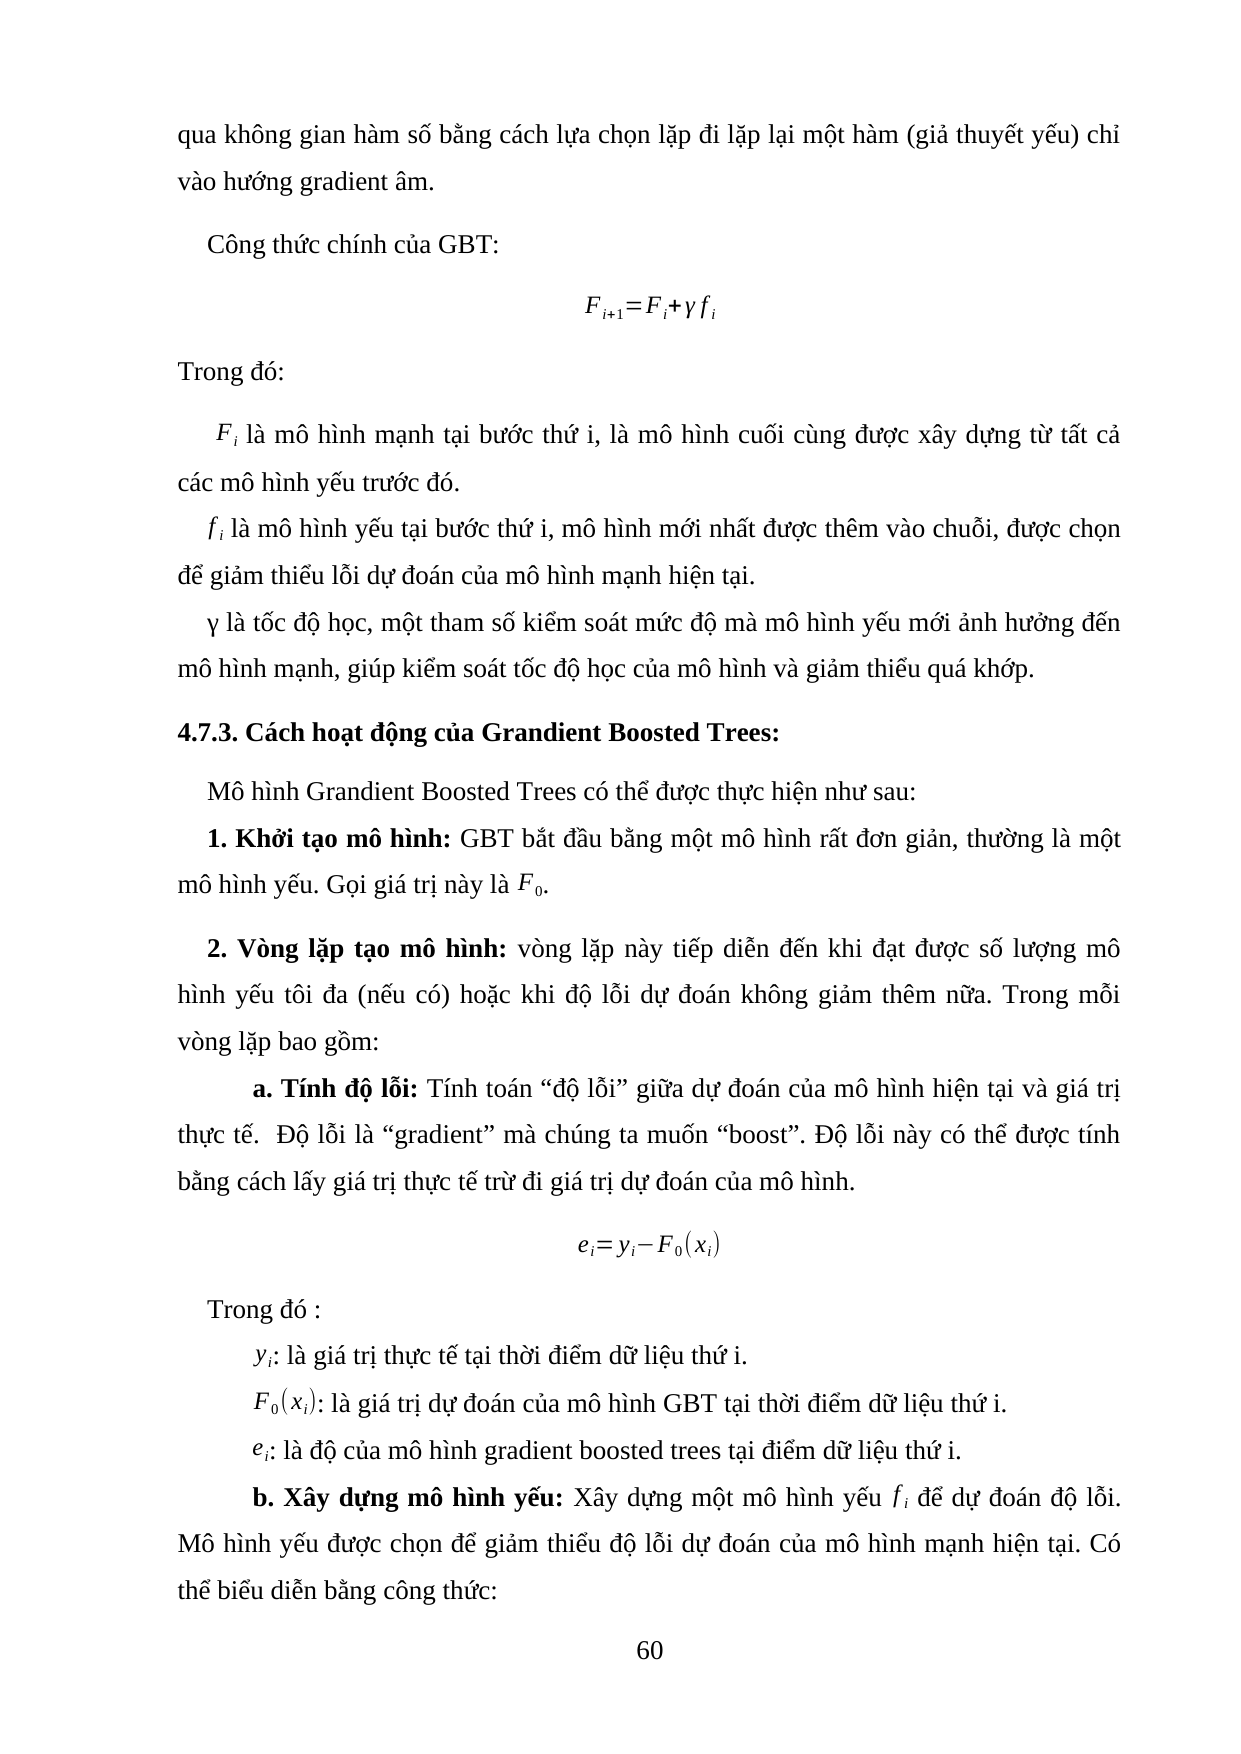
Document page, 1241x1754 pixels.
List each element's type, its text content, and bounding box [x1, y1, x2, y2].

text Mô hình Grandient Boosted Trees có thể được thực hiện như sau: [177, 775, 1122, 806]
text : là độ của mô hình gradient boosted trees tại điểm dữ liệu thứ i. [177, 1434, 1122, 1465]
text Trong đó : [177, 1293, 1122, 1324]
text 2. Vòng lặp tạo mô hình: vòng lặp này tiếp diễn đến khi đạt được số lượng mô hình yếu tôi đa (nếu có) hoặc khi độ lỗi dự đoán không giảm thêm nữa. Trong mỗi vòng lặp bao gồm: [177, 932, 1122, 1056]
text a. Tính độ lỗi: Tính toán “độ lỗi” giữa dự đoán của mô hình hiện tại và giá trị thực tế. Độ lỗi là “gradient” mà chúng ta muốn “boost”. Độ lỗi này có thể được tính bằng cách lấy giá trị thực tế trừ đi giá trị dự đoán của mô hình. [177, 1072, 1122, 1196]
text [177, 118, 1122, 196]
subtitle 4.7.3. Cách hoạt động của Grandient Boosted Trees: [177, 716, 1122, 747]
text Công thức chính của GBT: [177, 228, 1122, 259]
text 1. Khởi tạo mô hình: GBT bắt đầu bằng một mô hình rất đơn giản, thường là một mô hình yếu. Gọi giá trị này là . [177, 822, 1122, 900]
text Trong đó: [177, 355, 1122, 386]
text γ là tốc độ học, một tham số kiểm soát mức độ mà mô hình yếu mới ảnh hưởng đến mô hình mạnh, giúp kiểm soát tốc độ học của mô hình và giảm thiểu quá khớp. [177, 606, 1122, 684]
text b. Xây dựng mô hình yếu: Xây dựng một mô hình yếu để dự đoán độ lỗi. Mô hình yếu được chọn để giảm thiểu độ lỗi dự đoán của mô hình mạnh hiện tại. Có thể biểu diễn bằng công thức: [177, 1481, 1122, 1605]
text : là giá trị dự đoán của mô hình GBT tại thời điểm dữ liệu thứ i. [177, 1386, 1122, 1418]
text là mô hình yếu tại bước thứ i, mô hình mới nhất được thêm vào chuỗi, được chọn để giảm thiểu lỗi dự đoán của mô hình mạnh hiện tại. [177, 512, 1122, 590]
text ​ là mô hình mạnh tại bước thứ i, là mô hình cuối cùng được xây dựng từ tất cả các mô hình yếu trước đó. [177, 418, 1122, 497]
text : là giá trị thực tế tại thời điểm dữ liệu thứ i. [177, 1339, 1122, 1371]
